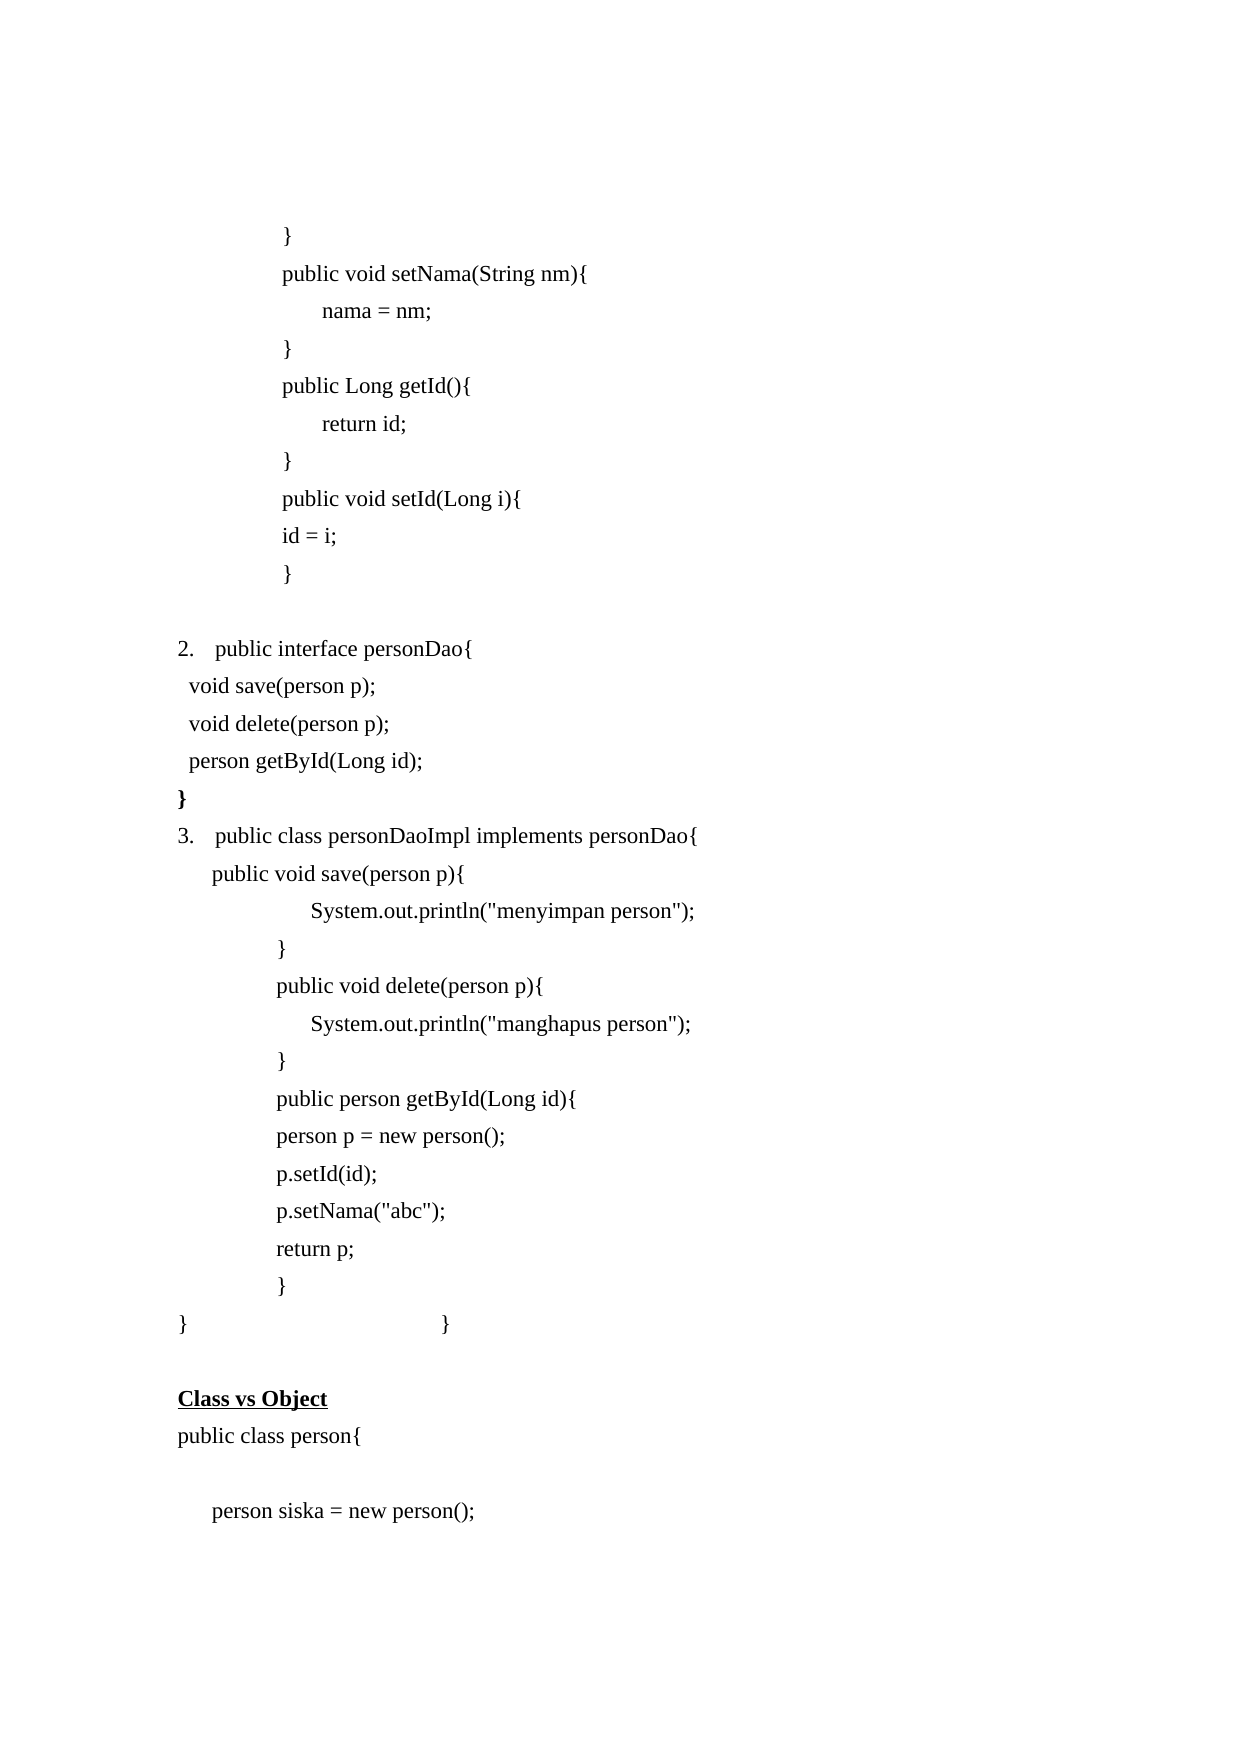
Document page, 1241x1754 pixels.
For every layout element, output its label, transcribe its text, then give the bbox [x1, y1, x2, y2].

text System.out.println("menyimpan person"); [177, 892, 1063, 929]
text } } [177, 1304, 1063, 1342]
text } [177, 779, 1063, 817]
text public person getById(Long id){ [177, 1079, 1063, 1117]
text void delete(person p); [177, 704, 1063, 742]
text p.setNama("abc"); [177, 1192, 1063, 1229]
text public void save(person p){ [177, 854, 1063, 892]
text } [177, 217, 1063, 254]
list public interface personDao{ [177, 629, 1063, 667]
text void save(person p); [177, 667, 1063, 704]
text } [177, 1267, 1063, 1304]
text System.out.println("manghapus person"); [177, 1004, 1063, 1042]
text } [177, 442, 1063, 479]
text person siska = new person(); [177, 1492, 1063, 1529]
text person getById(Long id); [177, 742, 1063, 779]
list public class personDaoImpl implements personDao{ [177, 817, 1063, 854]
text } [177, 554, 1063, 592]
text public void setId(Long i){ [177, 479, 1063, 517]
text } [177, 329, 1063, 367]
text public void setNama(String nm){ [177, 254, 1063, 292]
text } [177, 929, 1063, 967]
text Class vs Object [177, 1379, 1063, 1417]
text nama = nm; [177, 292, 1063, 329]
text public Long getId(){ [177, 367, 1063, 404]
text public class person{ [177, 1417, 1063, 1454]
text return p; [177, 1229, 1063, 1267]
text person p = new person(); [177, 1117, 1063, 1154]
text } [177, 1042, 1063, 1079]
text p.setId(id); [177, 1154, 1063, 1192]
text id = i; [177, 517, 1063, 554]
text public void delete(person p){ [177, 967, 1063, 1004]
text return id; [177, 404, 1063, 442]
